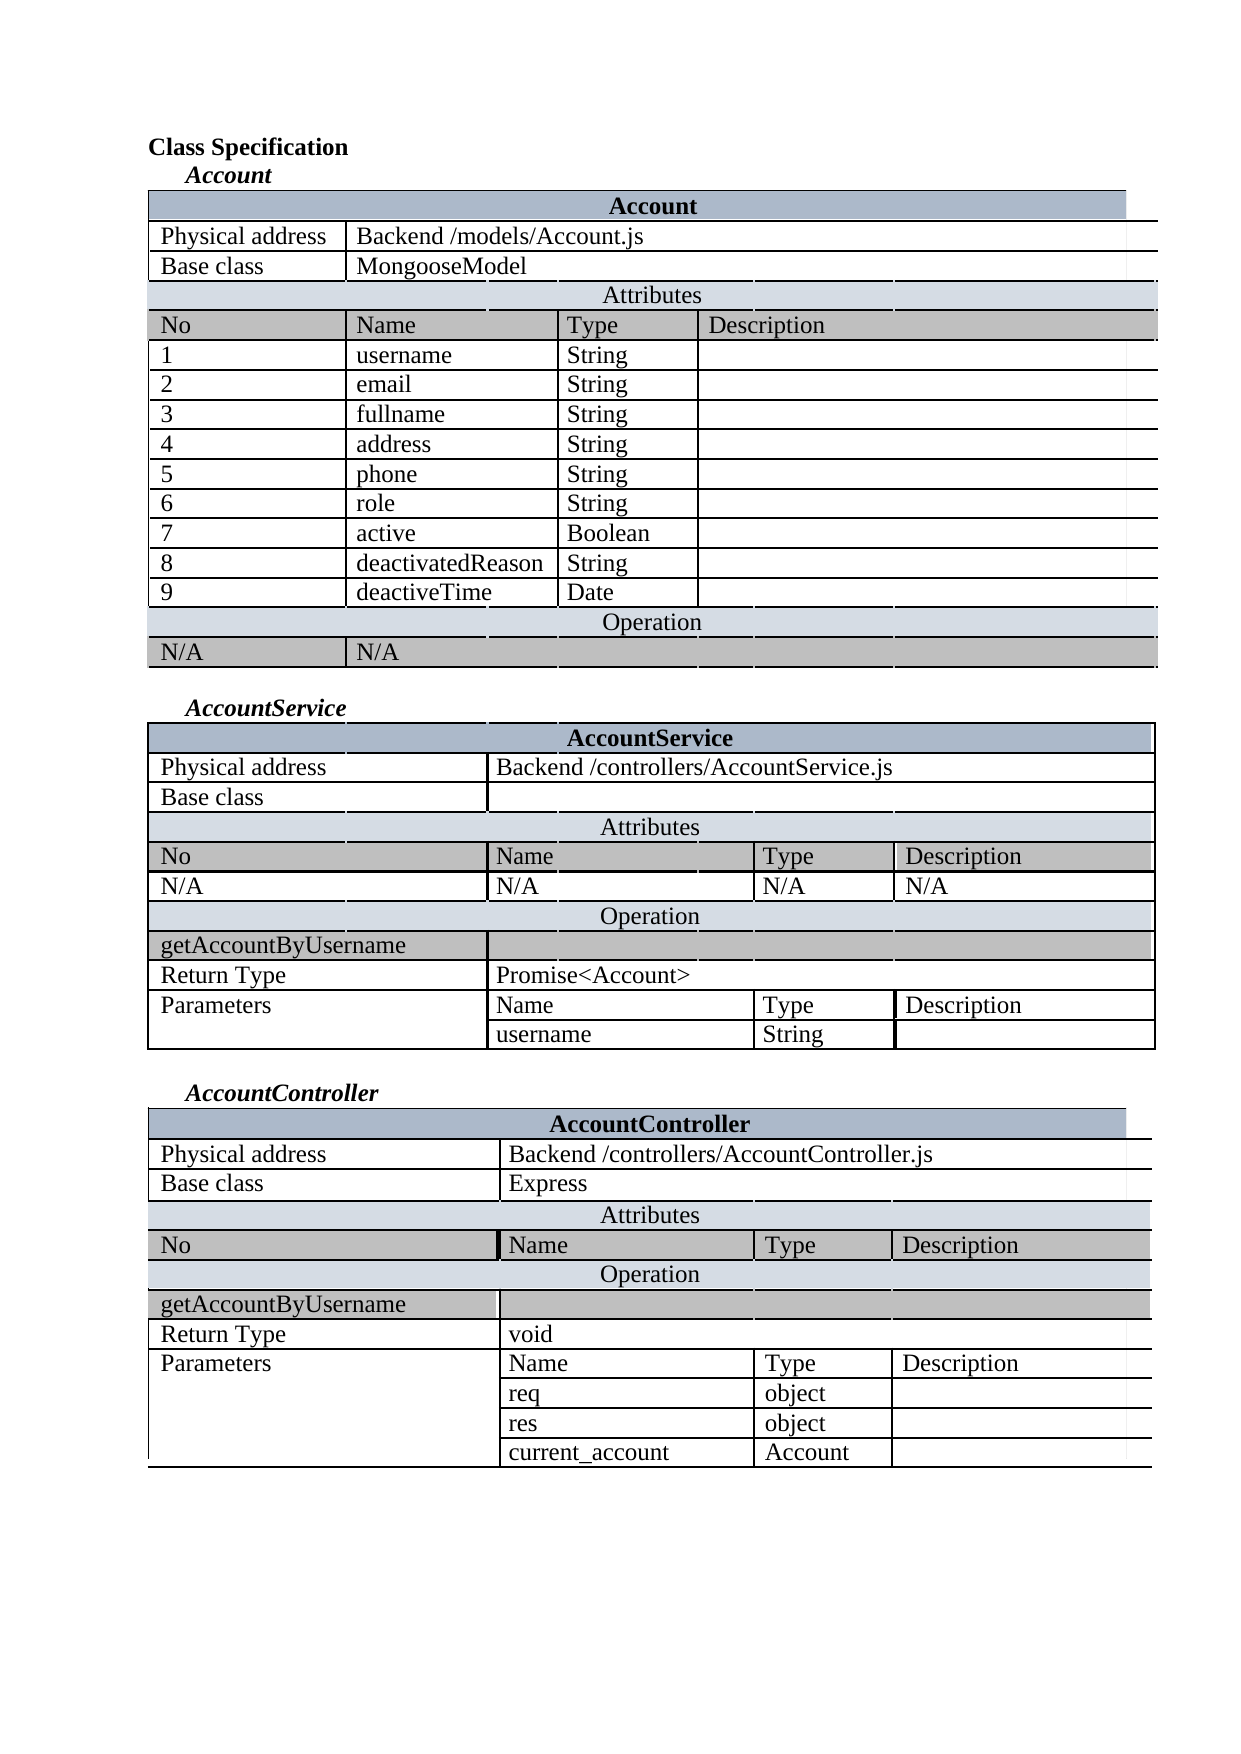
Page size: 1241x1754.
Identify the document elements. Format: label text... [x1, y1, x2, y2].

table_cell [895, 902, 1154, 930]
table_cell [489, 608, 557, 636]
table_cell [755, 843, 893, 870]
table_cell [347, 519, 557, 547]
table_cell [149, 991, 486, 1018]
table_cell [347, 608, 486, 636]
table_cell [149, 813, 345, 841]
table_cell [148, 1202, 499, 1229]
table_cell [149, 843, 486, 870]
text Class Specification [148, 132, 1156, 161]
picture [147, 341, 345, 606]
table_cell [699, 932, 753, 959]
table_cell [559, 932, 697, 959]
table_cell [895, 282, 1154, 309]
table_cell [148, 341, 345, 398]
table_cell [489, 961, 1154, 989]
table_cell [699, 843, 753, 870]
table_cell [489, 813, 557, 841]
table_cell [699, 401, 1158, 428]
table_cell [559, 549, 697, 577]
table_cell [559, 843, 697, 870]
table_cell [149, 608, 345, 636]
text Account [185, 161, 1156, 189]
picture [147, 1260, 499, 1289]
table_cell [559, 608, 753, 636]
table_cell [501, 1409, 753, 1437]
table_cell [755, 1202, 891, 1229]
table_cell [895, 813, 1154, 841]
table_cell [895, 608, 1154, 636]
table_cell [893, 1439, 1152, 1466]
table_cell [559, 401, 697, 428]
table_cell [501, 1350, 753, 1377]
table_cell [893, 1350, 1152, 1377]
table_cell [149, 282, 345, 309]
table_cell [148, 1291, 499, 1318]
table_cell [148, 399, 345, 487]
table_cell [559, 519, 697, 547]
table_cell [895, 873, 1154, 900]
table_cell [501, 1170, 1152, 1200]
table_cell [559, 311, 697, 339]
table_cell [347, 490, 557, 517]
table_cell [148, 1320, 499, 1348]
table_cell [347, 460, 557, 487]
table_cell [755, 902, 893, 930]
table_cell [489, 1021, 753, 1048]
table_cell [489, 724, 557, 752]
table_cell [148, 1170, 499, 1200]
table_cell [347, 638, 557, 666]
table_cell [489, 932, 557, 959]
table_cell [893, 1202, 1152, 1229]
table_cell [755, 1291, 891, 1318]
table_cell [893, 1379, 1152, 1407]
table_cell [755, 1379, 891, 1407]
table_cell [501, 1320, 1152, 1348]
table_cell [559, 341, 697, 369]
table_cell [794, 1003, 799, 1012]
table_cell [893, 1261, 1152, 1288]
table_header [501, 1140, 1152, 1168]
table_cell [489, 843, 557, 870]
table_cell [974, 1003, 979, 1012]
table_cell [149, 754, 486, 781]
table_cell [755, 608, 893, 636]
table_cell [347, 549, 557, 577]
text AccountController [185, 1078, 1156, 1107]
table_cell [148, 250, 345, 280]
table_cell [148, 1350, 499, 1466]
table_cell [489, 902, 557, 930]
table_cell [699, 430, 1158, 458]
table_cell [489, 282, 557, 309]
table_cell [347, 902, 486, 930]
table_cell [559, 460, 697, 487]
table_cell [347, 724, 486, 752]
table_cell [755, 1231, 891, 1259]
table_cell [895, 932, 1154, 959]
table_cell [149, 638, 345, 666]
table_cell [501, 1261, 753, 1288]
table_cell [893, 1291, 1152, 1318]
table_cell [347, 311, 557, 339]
picture [147, 190, 1127, 220]
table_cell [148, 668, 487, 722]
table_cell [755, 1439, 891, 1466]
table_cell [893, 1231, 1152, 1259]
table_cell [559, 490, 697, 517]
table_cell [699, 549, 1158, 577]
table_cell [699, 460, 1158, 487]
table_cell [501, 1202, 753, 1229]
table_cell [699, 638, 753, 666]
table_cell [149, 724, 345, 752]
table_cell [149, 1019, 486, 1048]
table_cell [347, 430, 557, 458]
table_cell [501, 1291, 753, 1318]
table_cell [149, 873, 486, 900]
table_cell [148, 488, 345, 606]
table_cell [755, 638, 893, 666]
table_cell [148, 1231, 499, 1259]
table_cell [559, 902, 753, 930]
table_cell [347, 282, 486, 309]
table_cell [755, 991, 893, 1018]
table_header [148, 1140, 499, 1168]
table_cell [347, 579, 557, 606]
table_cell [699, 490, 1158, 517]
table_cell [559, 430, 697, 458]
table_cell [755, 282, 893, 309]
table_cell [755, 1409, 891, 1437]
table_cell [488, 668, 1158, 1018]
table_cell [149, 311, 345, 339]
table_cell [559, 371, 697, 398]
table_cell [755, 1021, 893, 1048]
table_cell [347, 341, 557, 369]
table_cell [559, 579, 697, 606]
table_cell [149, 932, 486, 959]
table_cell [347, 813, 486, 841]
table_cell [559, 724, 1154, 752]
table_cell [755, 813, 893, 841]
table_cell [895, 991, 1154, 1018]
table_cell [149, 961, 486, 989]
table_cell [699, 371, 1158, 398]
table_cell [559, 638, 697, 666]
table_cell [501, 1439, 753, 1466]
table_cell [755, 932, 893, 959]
picture [147, 1107, 1127, 1138]
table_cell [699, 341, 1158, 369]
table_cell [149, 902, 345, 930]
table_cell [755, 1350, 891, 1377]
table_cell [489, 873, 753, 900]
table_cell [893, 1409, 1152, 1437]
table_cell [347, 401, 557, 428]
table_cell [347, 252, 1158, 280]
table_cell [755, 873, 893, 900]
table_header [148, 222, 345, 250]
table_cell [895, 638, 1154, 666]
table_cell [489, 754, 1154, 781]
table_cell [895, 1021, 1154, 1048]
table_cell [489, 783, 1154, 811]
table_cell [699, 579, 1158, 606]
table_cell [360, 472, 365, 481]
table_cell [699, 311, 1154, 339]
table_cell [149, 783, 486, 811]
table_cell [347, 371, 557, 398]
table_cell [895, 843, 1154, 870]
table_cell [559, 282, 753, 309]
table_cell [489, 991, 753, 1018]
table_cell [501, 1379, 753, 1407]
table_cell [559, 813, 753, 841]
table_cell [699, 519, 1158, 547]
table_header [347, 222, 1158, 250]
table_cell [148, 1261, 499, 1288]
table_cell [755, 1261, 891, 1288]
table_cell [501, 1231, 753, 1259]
